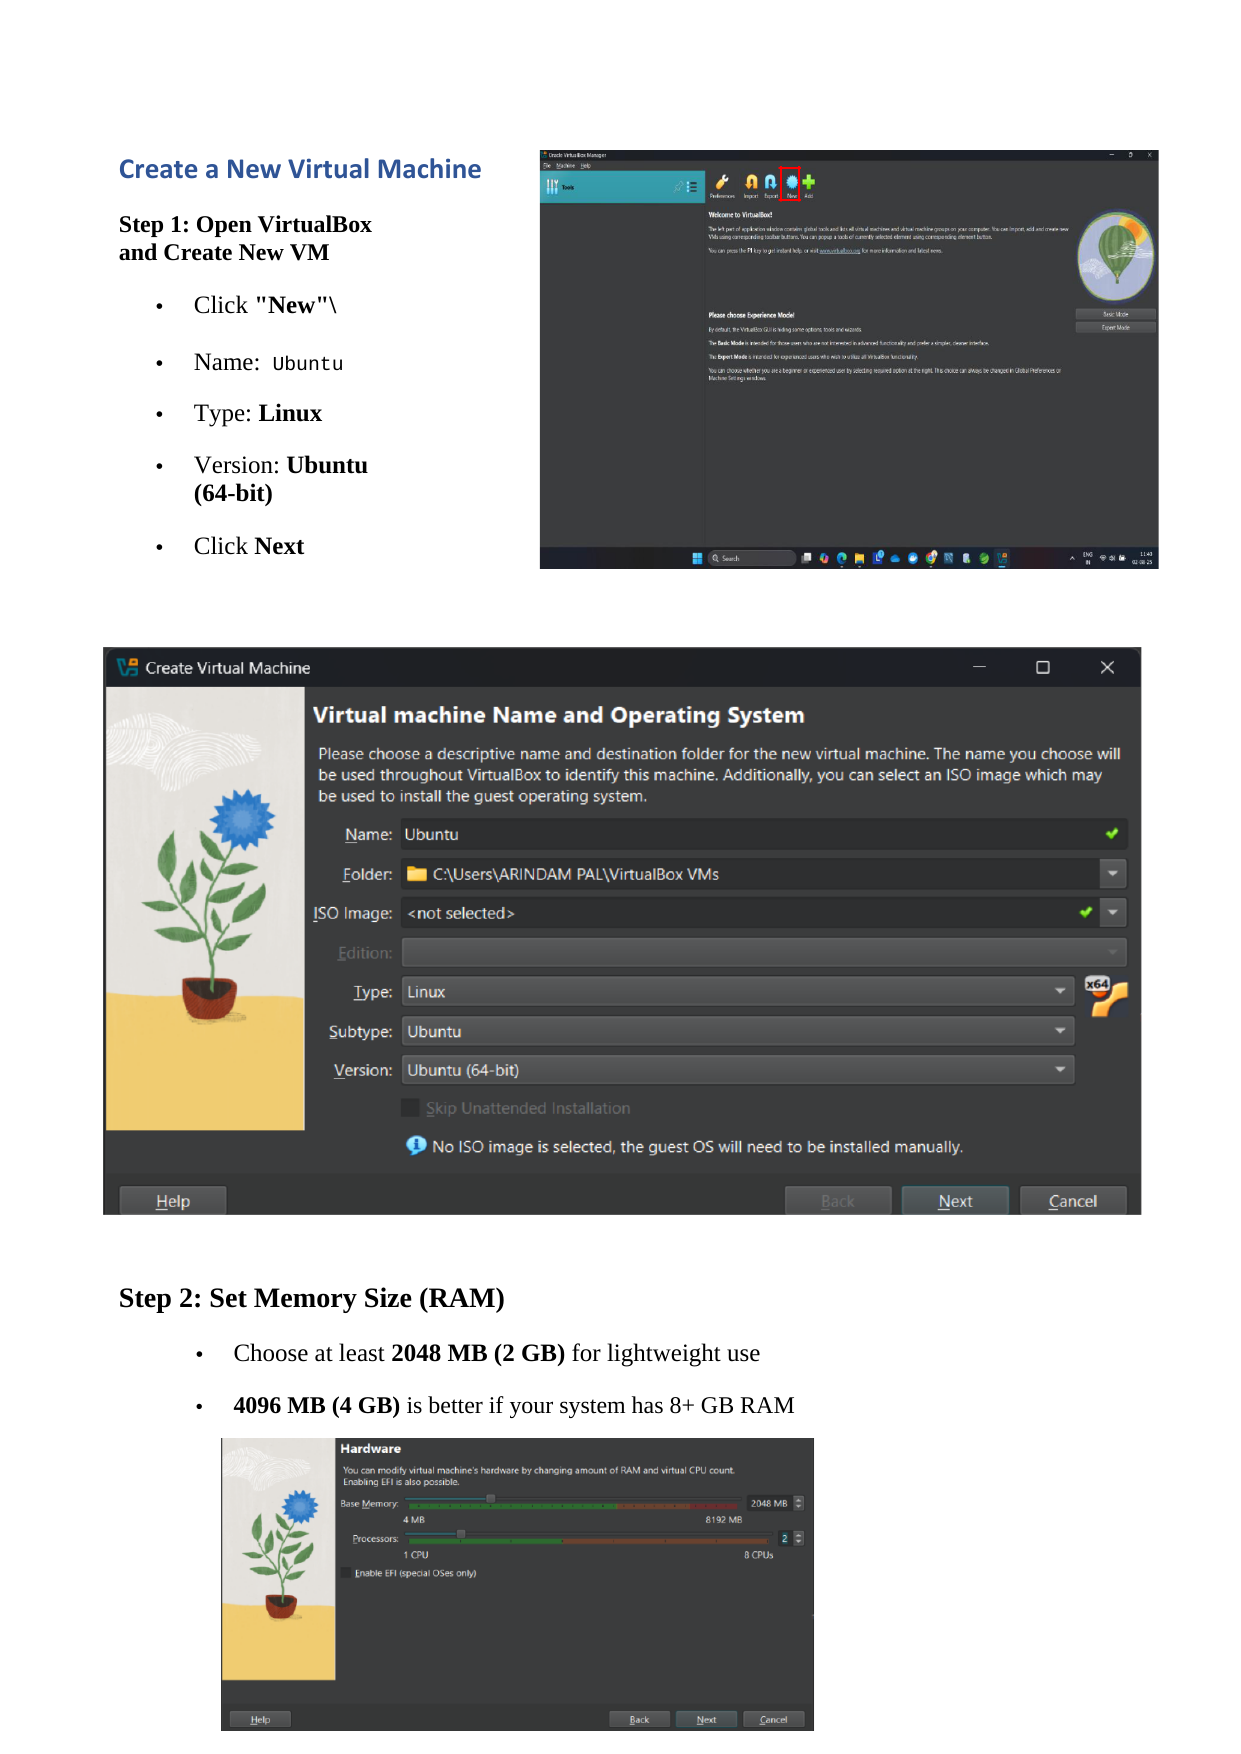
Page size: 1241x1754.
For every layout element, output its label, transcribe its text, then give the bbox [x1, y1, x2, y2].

picture [539, 150, 1159, 569]
list 4096 MB (4 GB) is better if your system has 8+ GB RAM [196, 1391, 1090, 1418]
list Click Next [156, 531, 1090, 560]
list Click "New"\ [156, 290, 1090, 319]
picture [101, 647, 1142, 1731]
list Version: Ubuntu (64-bit) [156, 451, 414, 507]
text Step 2: Set Memory Size (RAM) [119, 1282, 1090, 1314]
list Choose at least 2048 MB (2 GB) for lightweight use [196, 1338, 1090, 1367]
text Step 1: Open VirtualBox and Create New VM [119, 210, 389, 266]
list Name: Ubuntu [156, 348, 1090, 377]
list Type: Linux [156, 398, 1090, 427]
text Create a New Virtual Machine [119, 150, 1090, 186]
